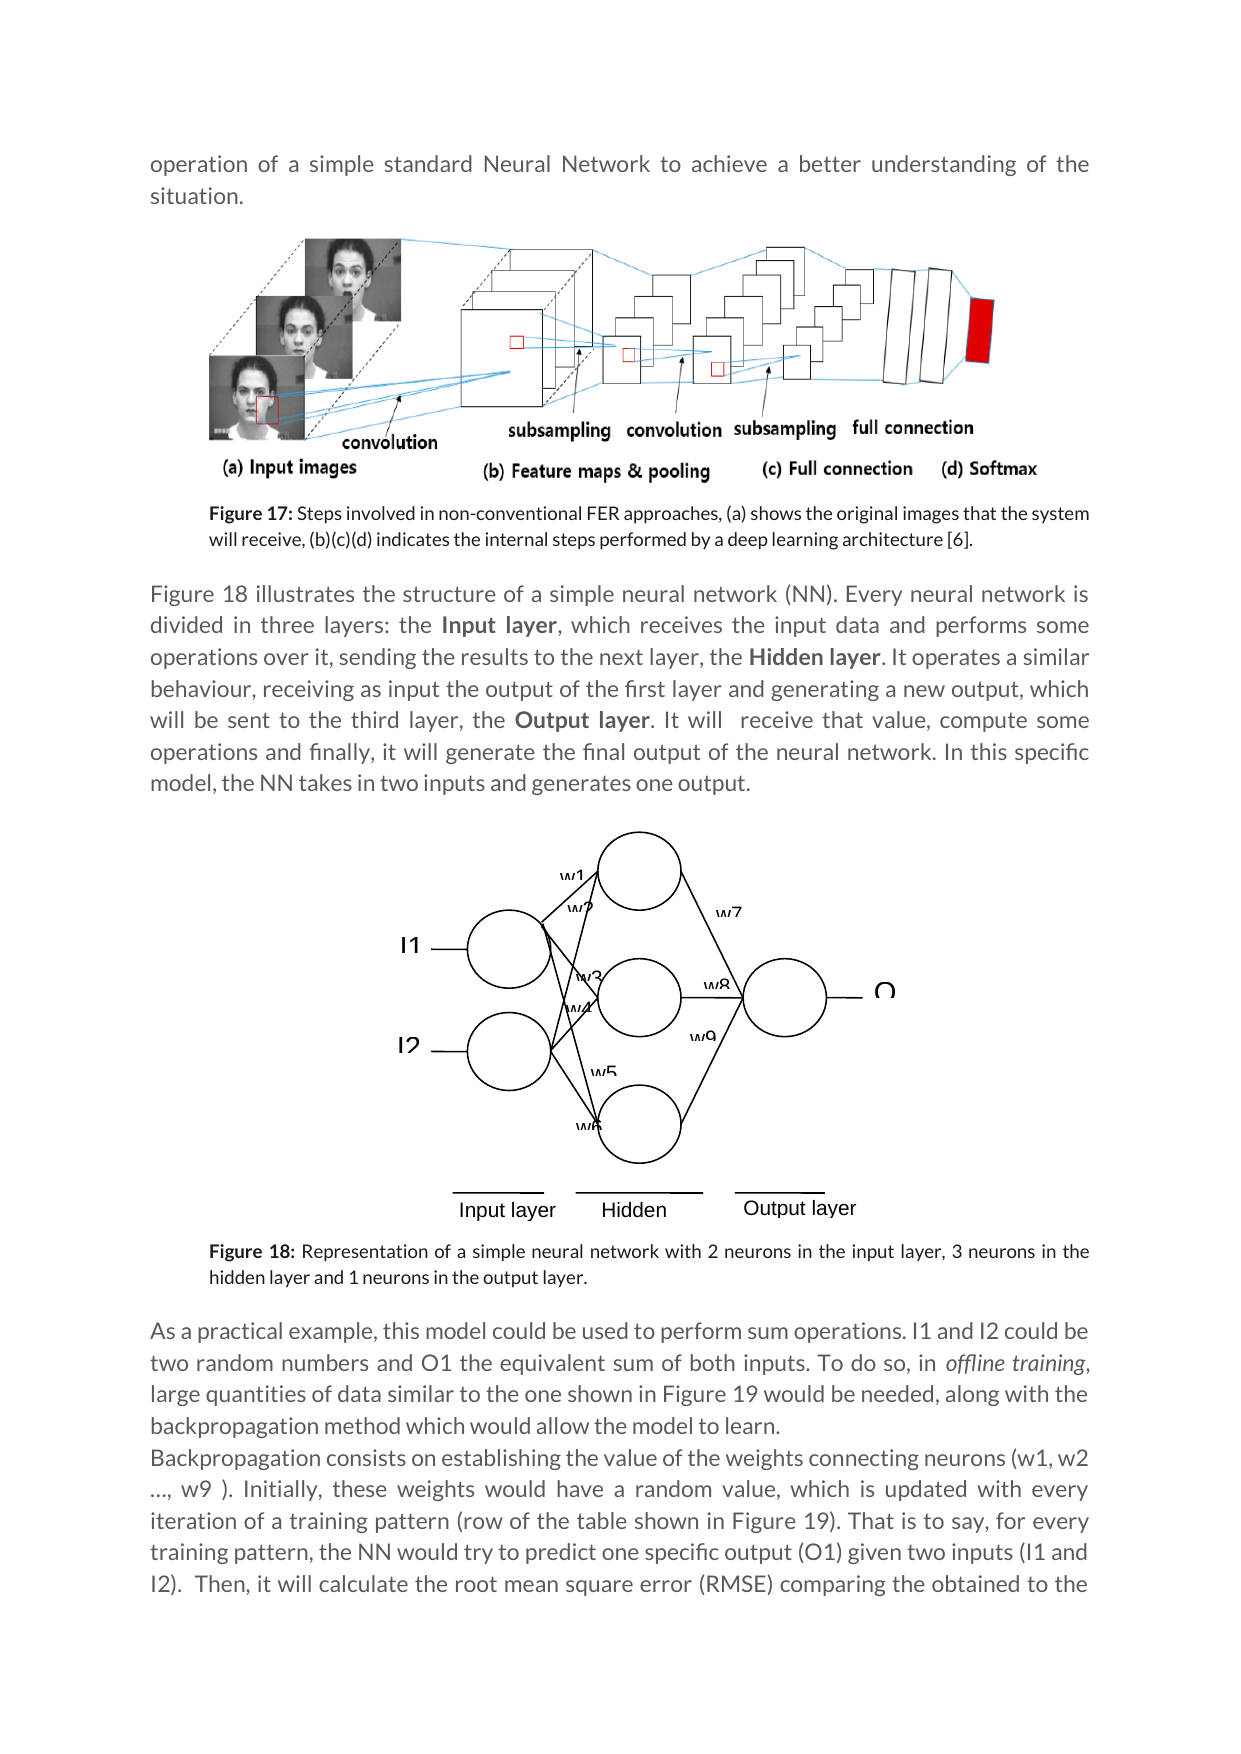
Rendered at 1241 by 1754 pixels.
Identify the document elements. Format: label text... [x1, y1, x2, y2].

text Figure 17: Steps involved in non-conventional FER approaches, (a) shows the original images that the system will receive, (b)(c)(d) indicates the internal steps performed by a deep learning architecture [6]. [209, 502, 1090, 551]
text Figure 18: Representation of a simple neural network with 2 neurons in the input layer, 3 neurons in the hidden layer and 1 neurons in the output layer. [209, 1240, 1090, 1288]
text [150, 1443, 1090, 1597]
text Figure 18 illustrates the structure of a simple neural network (NN). Every neural network is divided in three layers: the Input layer, which receives the input data and performs some operations over it, sending the results to the next layer, the Hidden layer. It operates a similar behaviour, receiving as input the output of the first layer and generating a new output, which will be sent to the third layer, the Output layer. It will receive that value, compute some operations and finally, it will generate the final output of the neural network. In this specific model, the NN takes in two inputs and generates one output. [150, 580, 1090, 797]
picture [188, 213, 1052, 499]
text As a practical example, this model could be used to perform sum operations. I1 and I2 could be two random numbers and O1 the equivalent sum of both inputs. To do so, in offline training, large quantities of data similar to the one shown in Figure 19 would be needed, along with the backpropagation method which would allow the model to learn. [150, 1317, 1090, 1439]
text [150, 150, 1090, 209]
